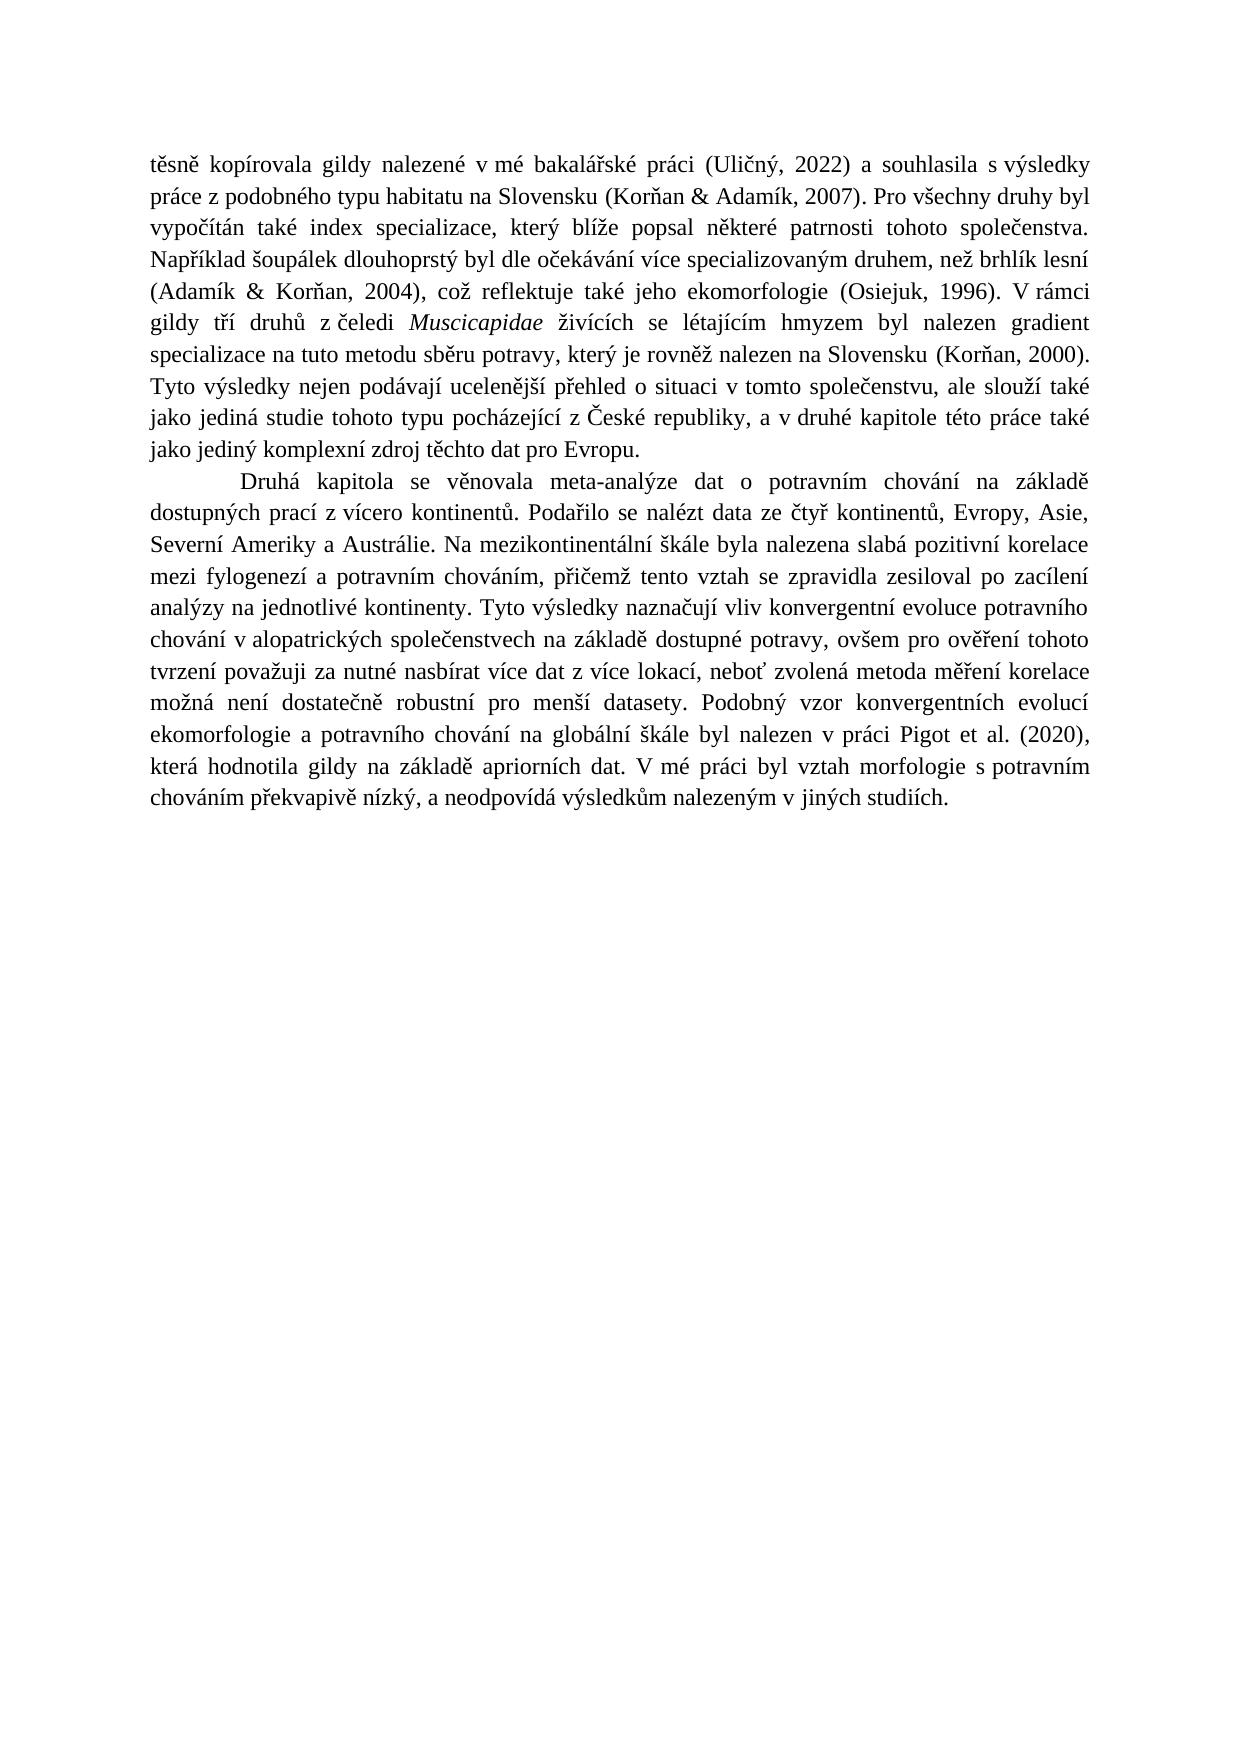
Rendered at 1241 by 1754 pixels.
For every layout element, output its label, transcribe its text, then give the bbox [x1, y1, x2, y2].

text Druhá kapitola se věnovala meta-analýze dat o potravním chování na základě dostupných prací z vícero kontinentů. Podařilo se nalézt data ze čtyř kontinentů, Evropy, Asie, Severní Ameriky a Austrálie. Na mezikontinentální škále byla nalezena slabá pozitivní korelace mezi fylogenezí a potravním chováním, přičemž tento vztah se zpravidla zesiloval po zacílení analýzy na jednotlivé kontinenty. Tyto výsledky naznačují vliv konvergentní evoluce potravního chování v alopatrických společenstvech na základě dostupné potravy, ovšem pro ověření tohoto tvrzení považuji za nutné nasbírat více dat z více lokací, neboť zvolená metoda měření korelace možná není dostatečně robustní pro menší datasety. Podobný vzor konvergentních evolucí ekomorfologie a potravního chování na globální škále byl nalezen v práci Pigot et al. (2020), která hodnotila gildy na základě apriorních dat. V mé práci byl vztah morfologie s potravním chováním překvapivě nízký, a neodpovídá výsledkům nalezeným v jiných studiích. [150, 467, 1090, 811]
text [150, 150, 1090, 463]
